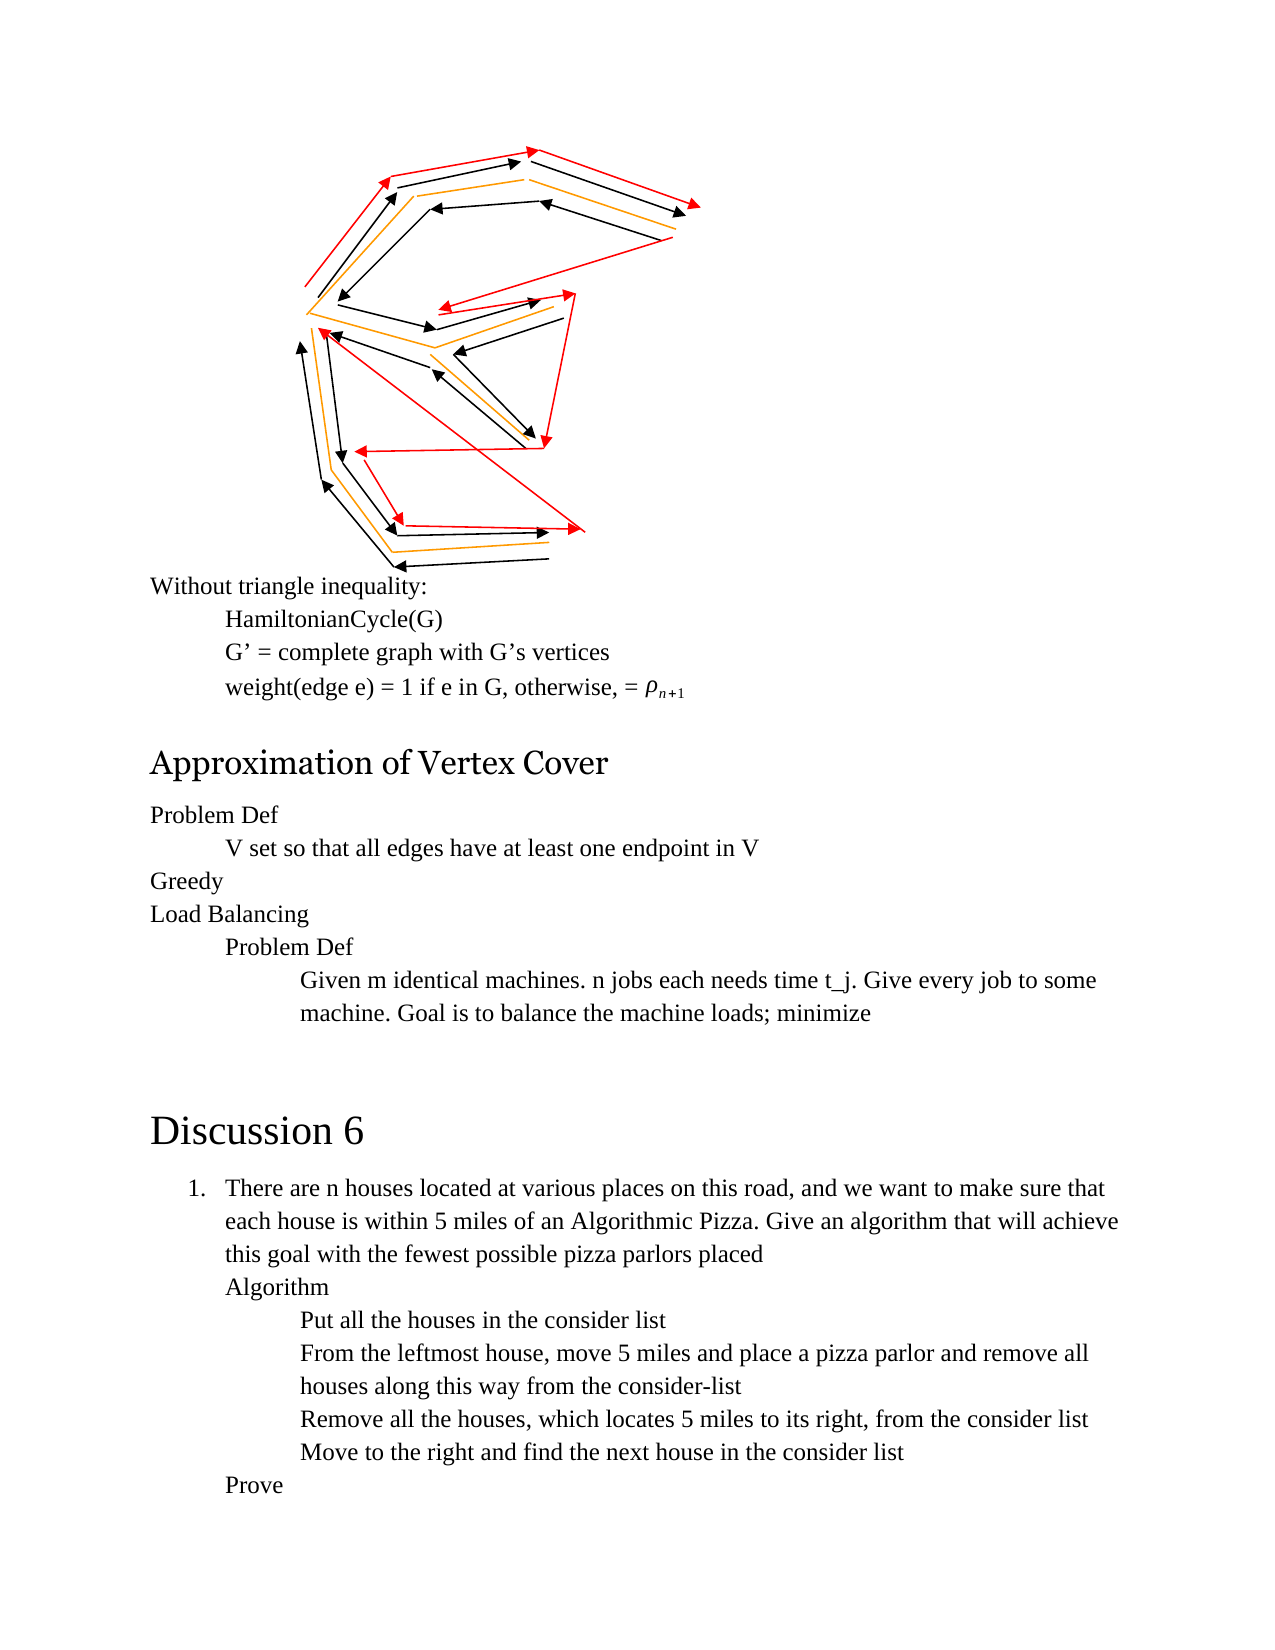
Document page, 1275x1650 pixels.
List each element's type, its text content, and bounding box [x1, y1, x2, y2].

list There are n houses located at various places on this road, and we want to make sure that each house is within 5 miles of an Algorithmic Pizza. Give an algorithm that will achieve this goal with the fewest possible pizza parlors placed [187, 1173, 1125, 1268]
text weight(edge e) = 1 if e in G, otherwise, = [225, 671, 1125, 702]
text Move to the right and find the next house in the consider list [300, 1437, 1125, 1466]
text Remove all the houses, which locates 5 miles to its right, from the consider list [300, 1404, 1125, 1433]
text Put all the houses in the consider list [300, 1305, 1125, 1334]
text Given m identical machines. n jobs each needs time t_j. Give every job to some machine. Goal is to balance the machine loads; minimize [300, 965, 1125, 1027]
text Problem Def [150, 800, 1125, 828]
text Problem Def [225, 932, 1125, 961]
text Without triangle inequality: [150, 571, 1125, 600]
text From the leftmost house, move 5 miles and place a pizza parlor and remove all houses along this way from the consider-list [300, 1338, 1125, 1400]
text Algorithm [225, 1272, 1125, 1301]
text G’ = complete graph with G’s vertices [225, 637, 1125, 666]
text Greedy [150, 866, 1125, 894]
subtitle Approximation of Vertex Cover [150, 744, 1125, 782]
text Load Balancing [150, 899, 1125, 927]
text Prove [225, 1470, 1125, 1499]
subtitle Discussion 6 [150, 1106, 1125, 1153]
text HamiltonianCycle(G) [225, 604, 1125, 633]
text V set so that all edges have at least one endpoint in V [225, 833, 1125, 861]
